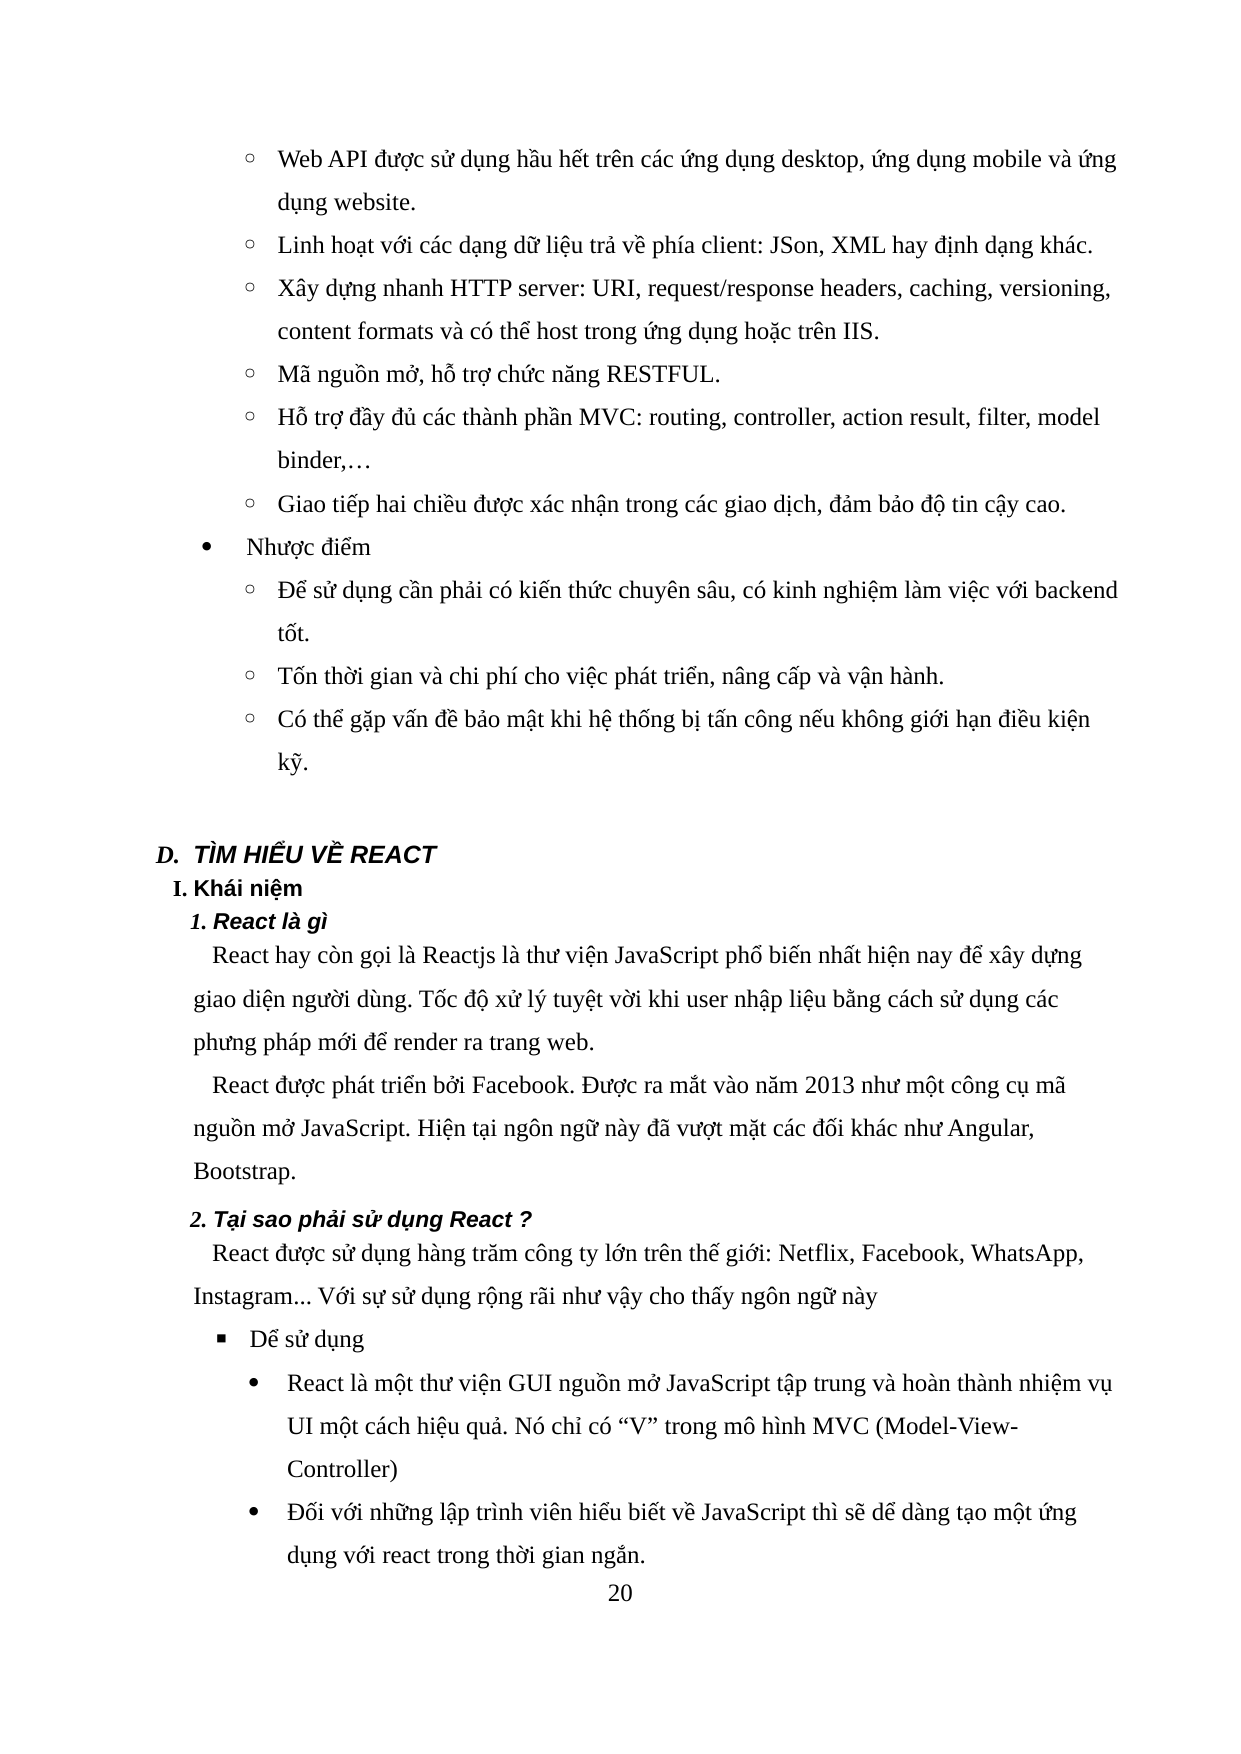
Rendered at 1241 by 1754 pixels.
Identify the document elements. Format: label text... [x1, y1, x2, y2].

text React được phát triển bởi Facebook. Được ra mắt vào năm 2013 như một công cụ mã nguồn mở JavaScript. Hiện tại ngôn ngữ này đã vượt mặt các đối khác như Angular, Bootstrap. [193, 1070, 1122, 1185]
list Linh hoạt với các dạng dữ liệu trả về phía client: JSon, XML hay định dạng khác. [240, 230, 1122, 259]
text React hay còn gọi là Reactjs là thư viện JavaScript phổ biến nhất hiện nay để xây dựng giao diện người dùng. Tốc độ xử lý tuyệt vời khi user nhập liệu bằng cách sử dụng các phưng pháp mới để render ra trang web. [193, 941, 1122, 1056]
list Nhược điểm [202, 532, 1122, 561]
list Mã nguồn mở, hỗ trợ chức năng RESTFUL. [240, 359, 1122, 388]
list React là một thư viện GUI nguồn mở JavaScript tập trung và hoàn thành nhiệm vụ UI một cách hiệu quả. Nó chỉ có “V” trong mô hình MVC (Model-View-Controller) [249, 1368, 1122, 1483]
list Xây dựng nhanh HTTP server: URI, request/response headers, caching, versioning, content formats và có thể host trong ứng dụng hoặc trên IIS. [240, 273, 1122, 345]
list Để sử dụng cần phải có kiến thức chuyên sâu, có kinh nghiệm làm việc với backend tốt. [240, 575, 1122, 647]
subtitle React là gì [156, 908, 1122, 934]
subtitle Khái niệm [156, 875, 1122, 902]
list Hỗ trợ đầy đủ các thành phần MVC: routing, controller, action result, filter, model binder,… [240, 402, 1122, 474]
subtitle TÌM HIỂU VỀ REACT [156, 840, 1122, 869]
list Có thể gặp vấn đề bảo mật khi hệ thống bị tấn công nếu không giới hạn điều kiện kỹ. [240, 704, 1122, 776]
text React được sử dụng hàng trăm công ty lớn trên thế giới: Netflix, Facebook, WhatsApp, Instagram... Với sự sử dụng rộng rãi như vậy cho thấy ngôn ngữ này [193, 1238, 1122, 1310]
list Tốn thời gian và chi phí cho việc phát triển, nâng cấp và vận hành. [240, 661, 1122, 690]
list Giao tiếp hai chiều được xác nhận trong các giao dịch, đảm bảo độ tin cậy cao. [240, 489, 1122, 517]
list Dể sử dụng [212, 1324, 1122, 1353]
list Web API được sử dụng hầu hết trên các ứng dụng desktop, ứng dụng mobile và ứng dụng website. [240, 144, 1122, 216]
list Đối với những lập trình viên hiểu biết về JavaScript thì sẽ dể dàng tạo một ứng dụng với react trong thời gian ngắn. [249, 1497, 1122, 1569]
subtitle Tại sao phải sử dụng React ? [156, 1206, 1122, 1232]
